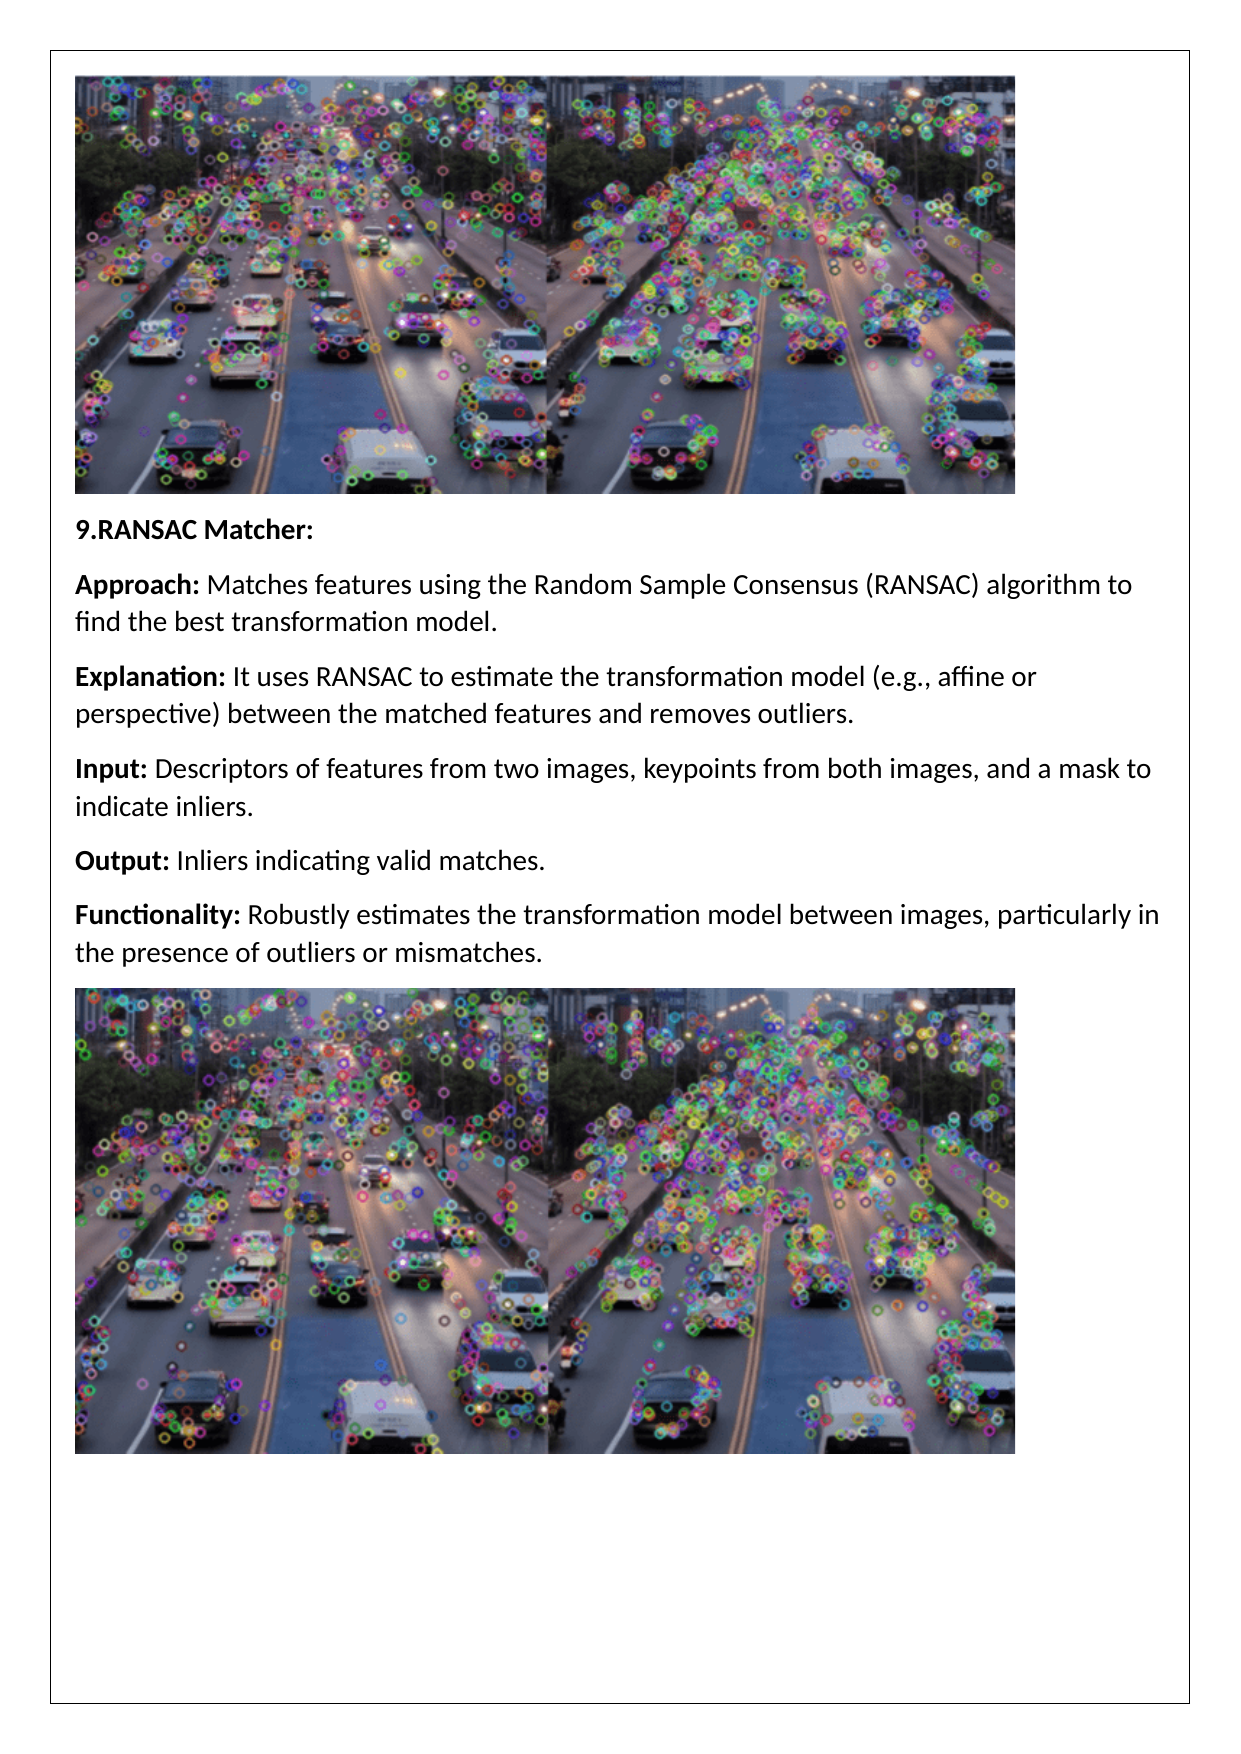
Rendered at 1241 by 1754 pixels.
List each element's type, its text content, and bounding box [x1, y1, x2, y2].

picture [75, 75, 1016, 494]
text Input: Descriptors of features from two images, keypoints from both images, and a mask to indicate inliers. [75, 750, 1165, 823]
text Functionality: Robustly estimates the transformation model between images, particularly in the presence of outliers or mismatches. [75, 896, 1165, 970]
text 9.RANSAC Matcher: [75, 511, 1165, 547]
text Approach: Matches features using the Random Sample Consensus (RANSAC) algorithm to find the best transformation model. [75, 566, 1165, 639]
text Explanation: It uses RANSAC to estimate the transformation model (e.g., affine or perspective) between the matched features and removes outliers. [75, 658, 1165, 731]
picture [75, 988, 1016, 1454]
text Output: Inliers indicating valid matches. [75, 842, 1165, 878]
